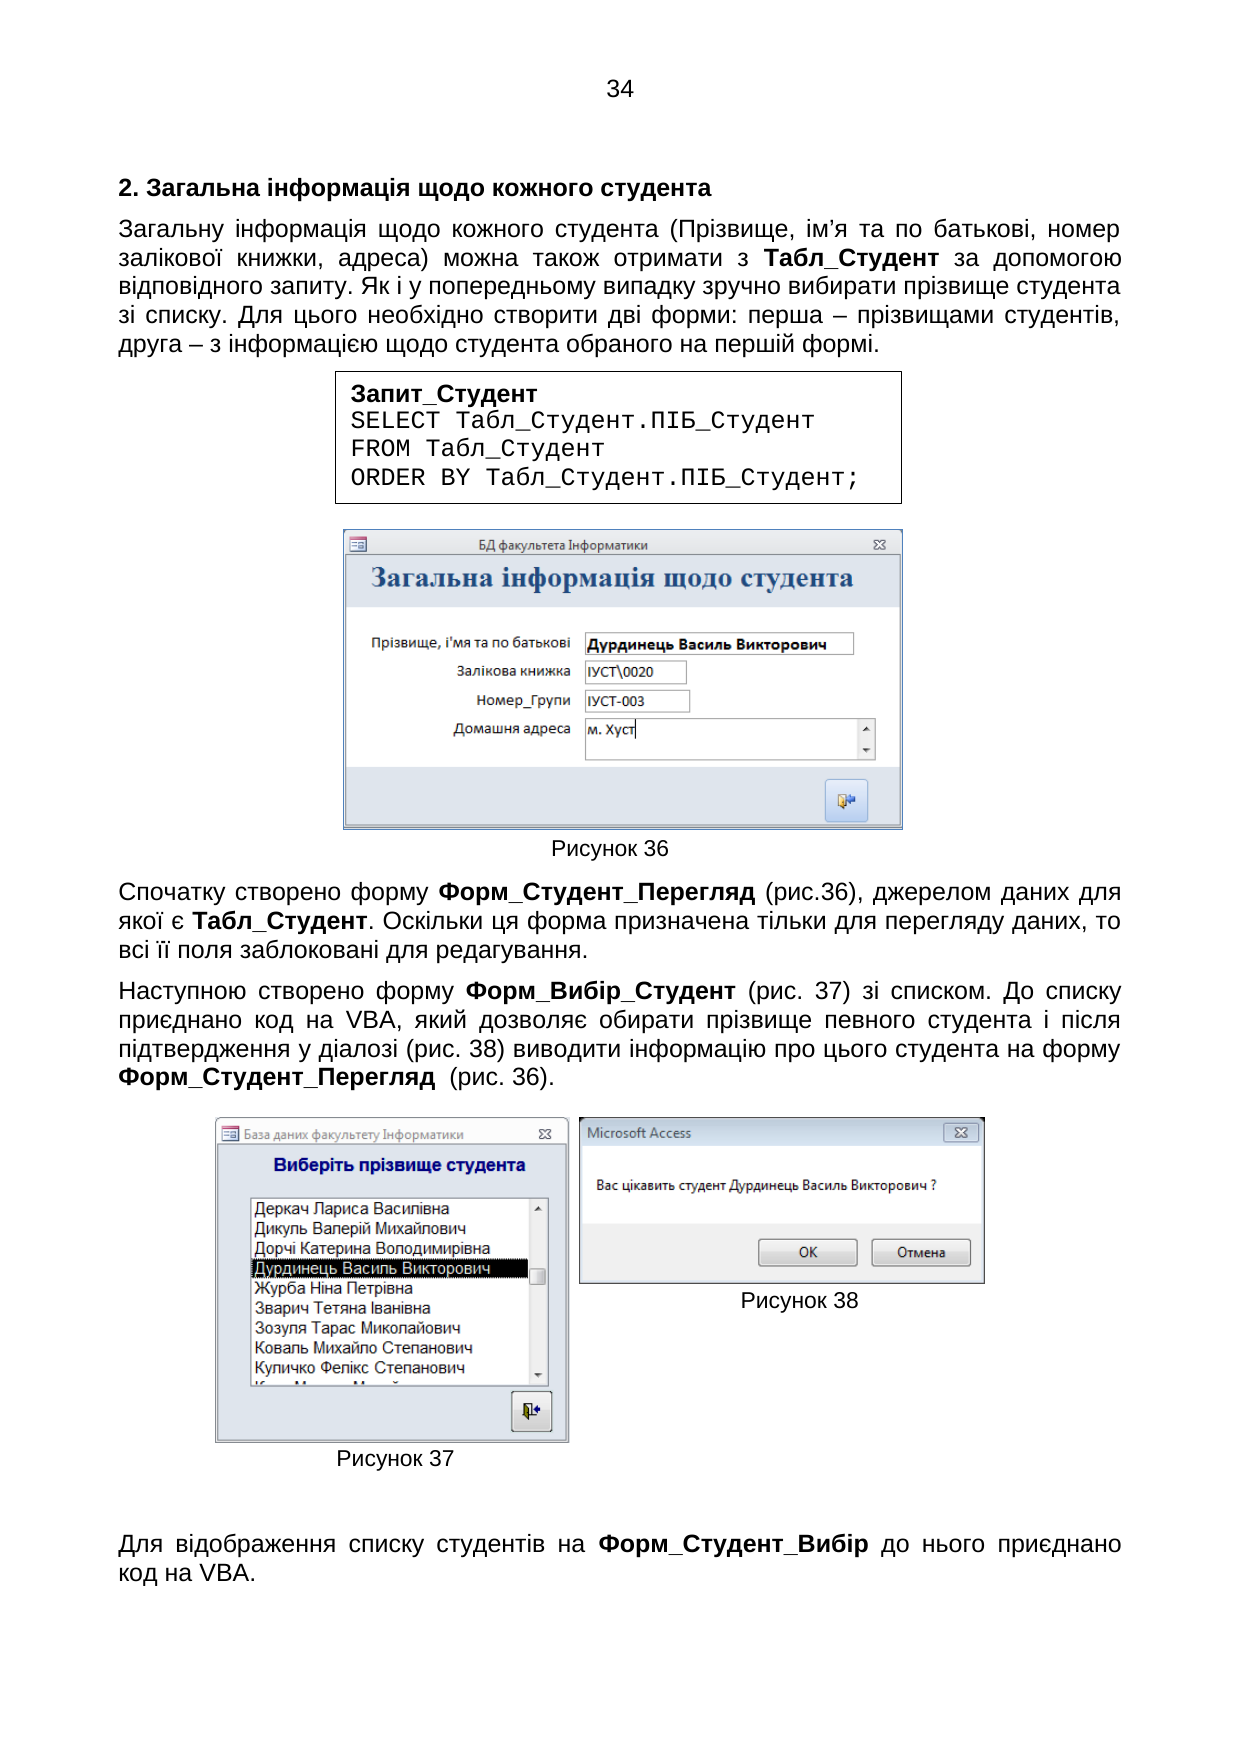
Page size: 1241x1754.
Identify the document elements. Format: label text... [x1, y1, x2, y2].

text Спочатку створено форму Форм_Студент_Перегляд (рис.36), джерелом даних для якої є Табл_Студент. Оскільки ця форма призначена тільки для перегляду даних, то всі її поля заблоковані для редагування. [118, 370, 1122, 963]
text 2. Загальна інформація щодо кожного студента [118, 173, 1122, 201]
text Загальну інформація щодо кожного студента (Прізвище, ім’я та по батькові, номер залікової книжки, адреса) можна також отримати з Табл_Студент за допомогою відповідного запиту. Як і у попередньому випадку зручно вибирати прізвище студента зі списку. Для цього необхідно створити дві форми: перша – прізвищами студентів, друга – з інформацією щодо студента обраного на першій формі. [118, 214, 1122, 358]
text Для відображення списку студентів на Форм_Студент_Вибір до нього приєднано код на VBA. [118, 1529, 1122, 1587]
text Наступною створено форму Форм_Вибір_Студент (рис. 37) зі списком. До списку приєднано код на VBA, який дозволяє обирати прізвище певного студента і після підтвердження у діалозі (рис. 38) виводити інформацію про цього студента на форму Форм_Студент_Перегляд (рис. 36). [118, 976, 1122, 1091]
